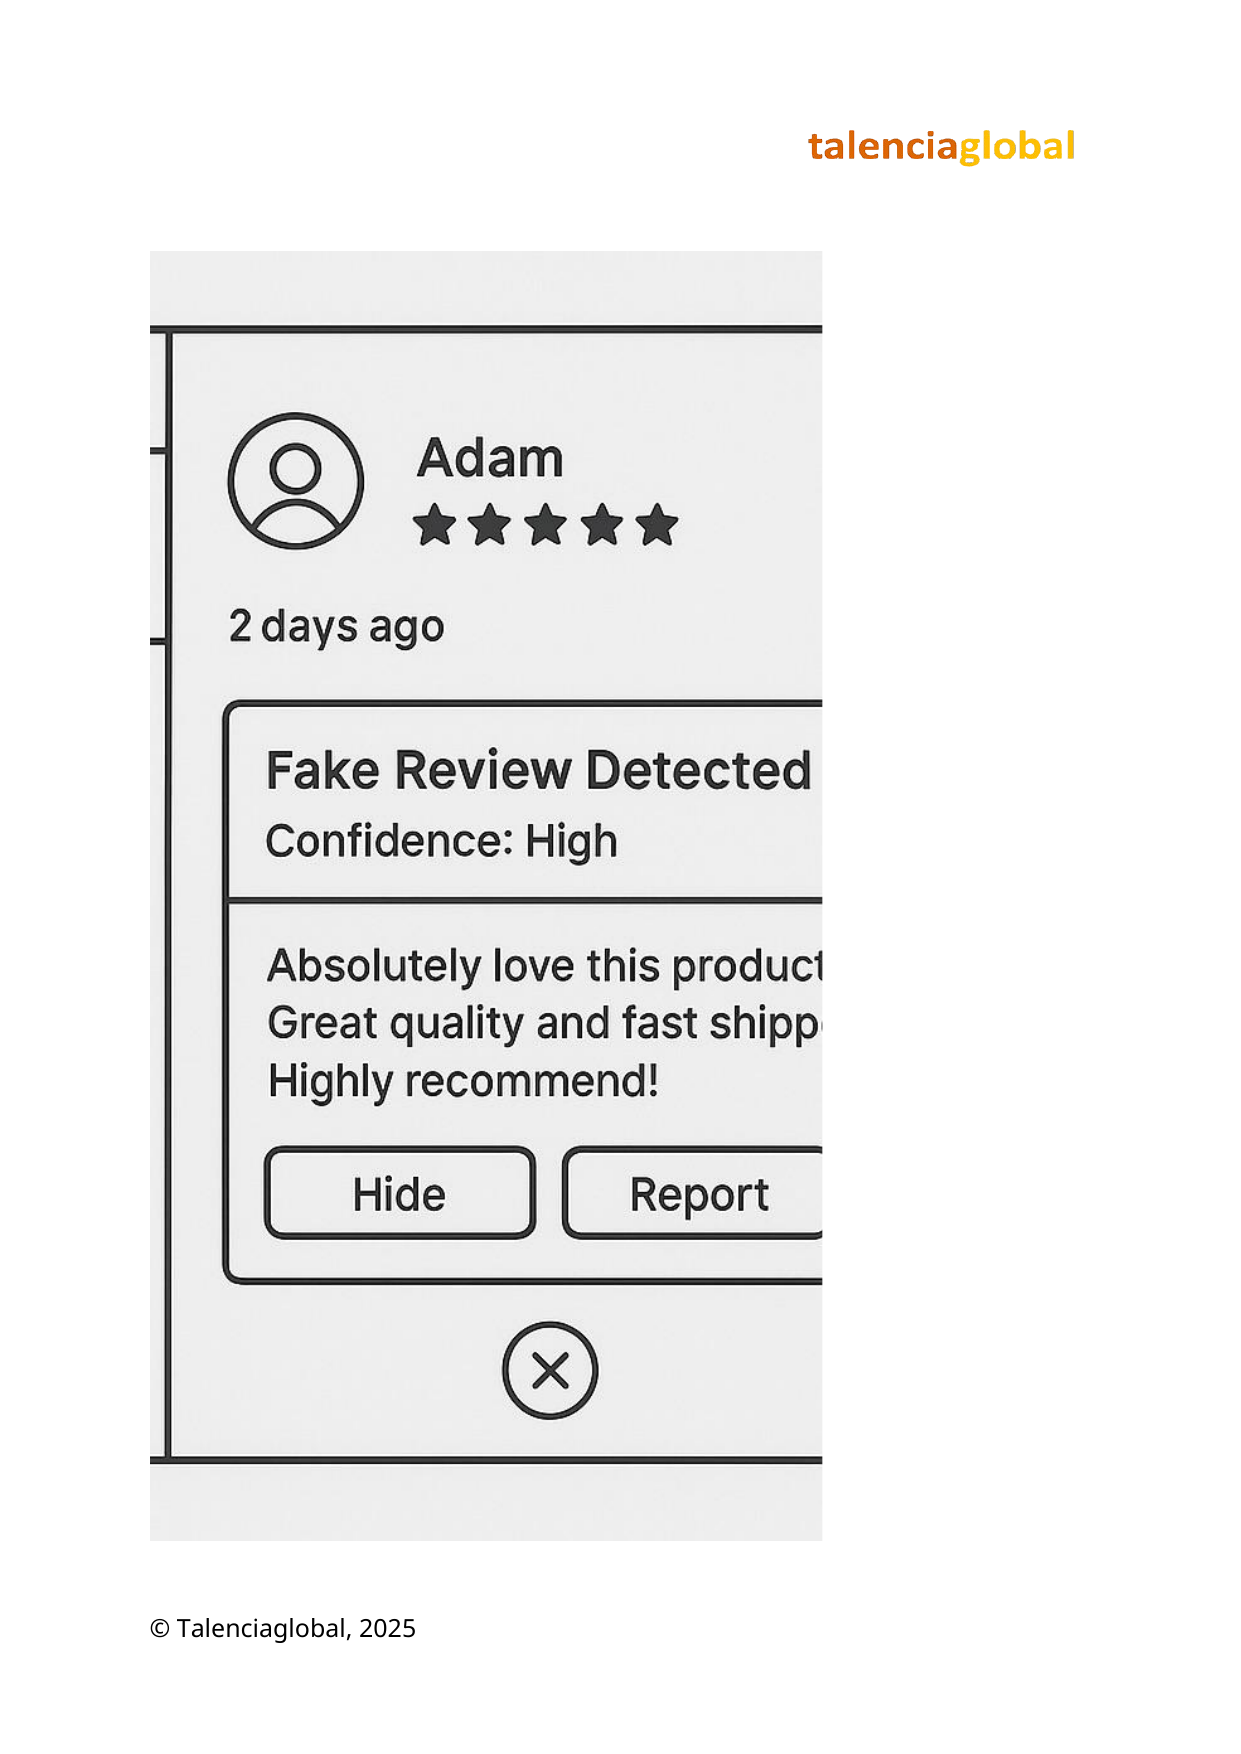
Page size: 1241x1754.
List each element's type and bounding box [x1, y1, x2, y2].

picture [150, 251, 823, 1541]
picture [800, 114, 1089, 176]
